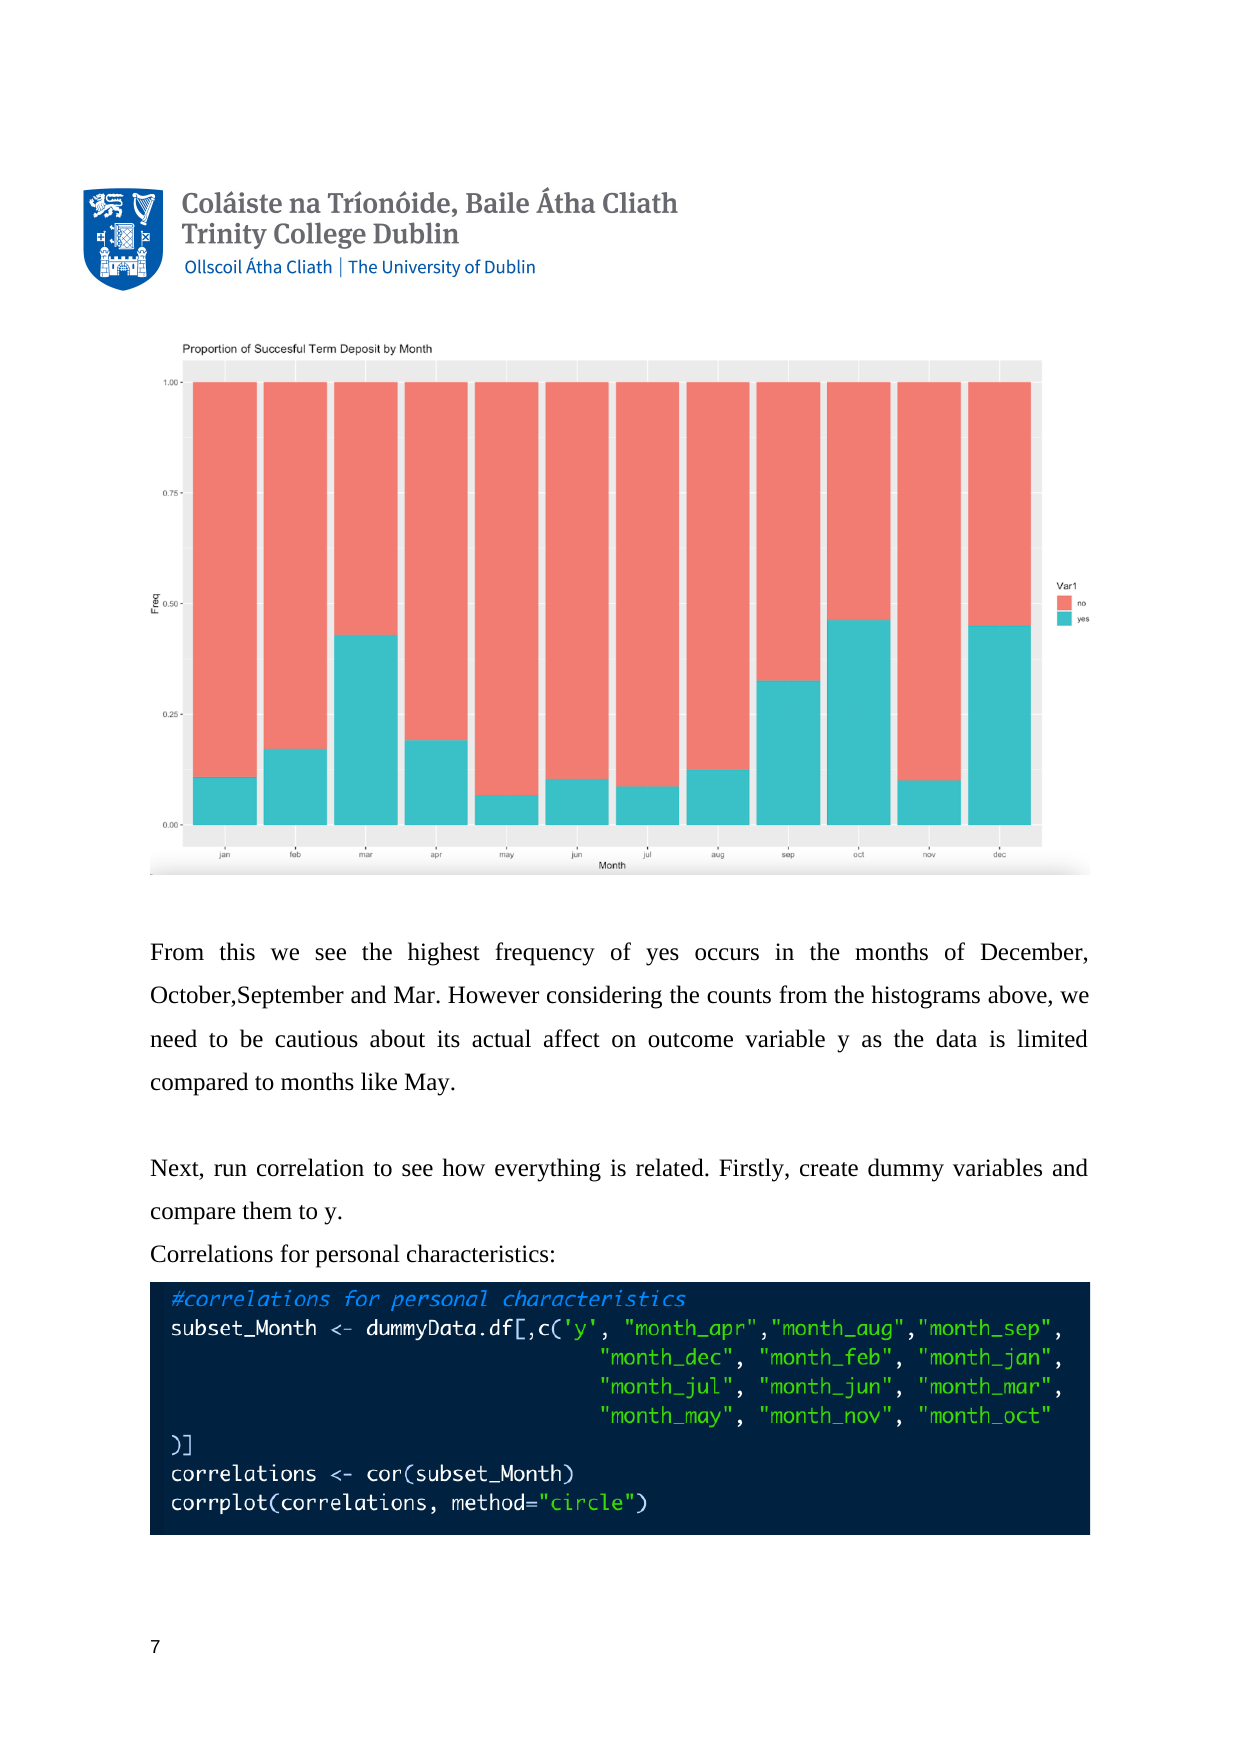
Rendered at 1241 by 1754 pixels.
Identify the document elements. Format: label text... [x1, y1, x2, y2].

text Next, run correlation to see how everything is related. Firstly, create dummy variables and compare them to y. [150, 1153, 1090, 1225]
text Correlations for personal characteristics: [150, 1239, 1090, 1268]
picture [150, 1282, 1091, 1535]
picture [150, 343, 1091, 875]
text From this we see the highest frequency of yes occurs in the months of December, October,September and Mar. However considering the counts from the histograms above, we need to be cautious about its actual affect on outcome variable y as the data is limited compared to months like May. [150, 937, 1090, 1096]
picture [0, 104, 1241, 331]
